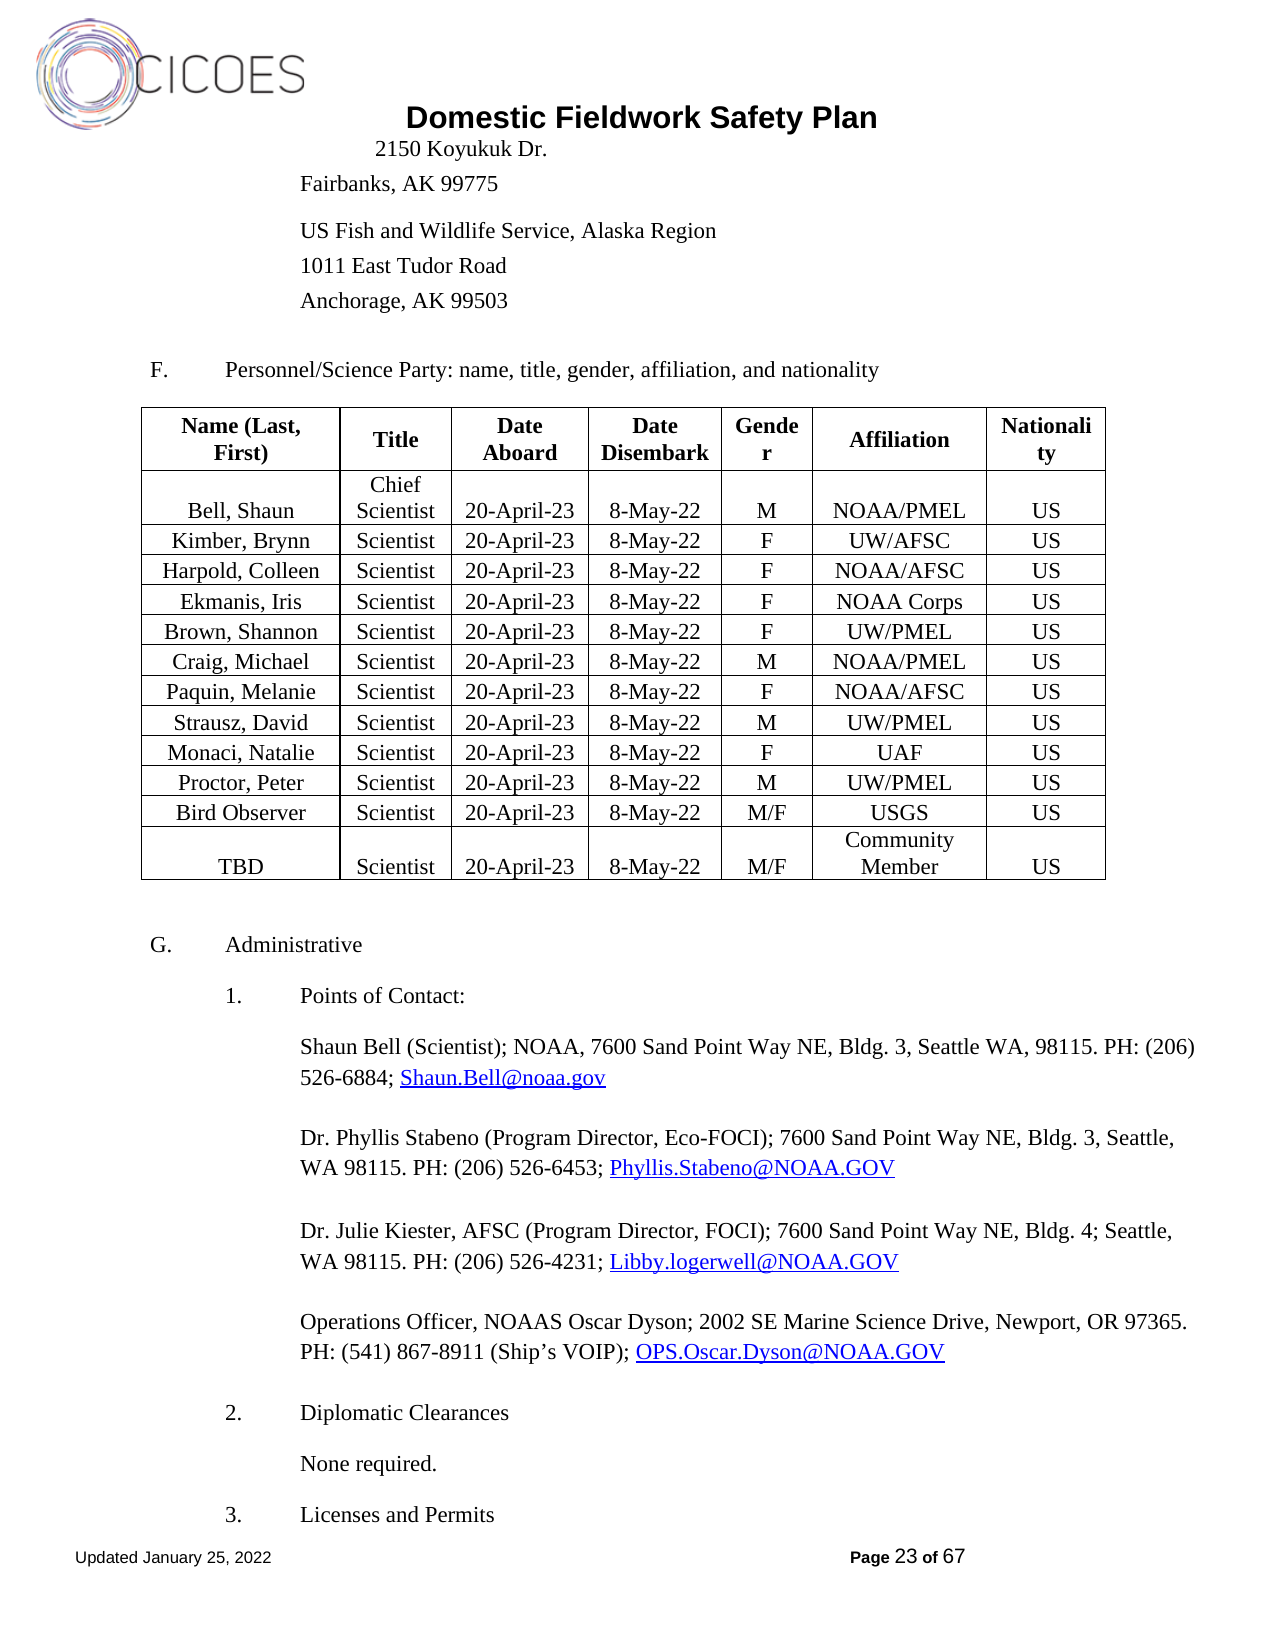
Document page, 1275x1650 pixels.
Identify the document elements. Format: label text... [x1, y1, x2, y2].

table_cell F [722, 585, 812, 614]
text G. Administrative [75, 931, 1200, 958]
table_cell 8-May-22 [589, 676, 721, 705]
table_cell 20-April-23 [452, 827, 588, 879]
text 2. Diplomatic Clearances [75, 1399, 1200, 1425]
table_cell Scientist [341, 555, 451, 584]
table_cell NOAA/PMEL [813, 645, 986, 674]
table_cell F [722, 615, 812, 644]
text 1011 East Tudor Road [300, 252, 1200, 278]
table_cell 20-April-23 [452, 555, 588, 584]
table_cell NOAA/AFSC [813, 676, 986, 705]
text 3. Licenses and Permits [75, 1501, 1200, 1527]
text F. Personnel/Science Party: name, title, gender, affiliation, and nationality [75, 356, 1200, 382]
table_cell 20-April-23 [452, 585, 588, 614]
text Dr. Phyllis Stabeno (Program Director, Eco-FOCI); 7600 Sand Point Way NE, Bldg. 3, Seattle, WA 98115. PH: (206) 526-6453; Phyllis.Stabeno@NOAA.GOV [225, 1124, 1200, 1181]
table_cell M [722, 766, 812, 795]
table_cell UAF [813, 736, 986, 765]
table_cell UW/PMEL [813, 615, 986, 644]
table_cell Ekmanis, Iris [142, 585, 339, 614]
table_cell F [722, 736, 812, 765]
text 2150 Koyukuk Dr. [225, 135, 1200, 161]
table_cell US [987, 706, 1105, 735]
table_cell Bird Observer [142, 796, 339, 826]
table_cell 20-April-23 [452, 676, 588, 705]
table_cell Scientist [341, 645, 451, 674]
table_cell UW/AFSC [813, 525, 986, 554]
table_cell USGS [813, 796, 986, 826]
table_cell 20-April-23 [452, 706, 588, 735]
table_cell US [987, 555, 1105, 584]
table_cell US [987, 525, 1105, 554]
table_cell 20-April-23 [452, 645, 588, 674]
table_cell Strausz, David [142, 706, 339, 735]
table_header Date Disembark [589, 408, 721, 470]
table_cell NOAA/PMEL [813, 471, 986, 523]
table_cell 8-May-22 [589, 525, 721, 554]
table_cell M/F [722, 827, 812, 879]
table_cell US [987, 676, 1105, 705]
table_header Date Aboard [452, 408, 588, 470]
table_cell 20-April-23 [452, 615, 588, 644]
table_cell US [987, 471, 1105, 523]
text US Fish and Wildlife Service, Alaska Region [300, 217, 1200, 244]
table_cell NOAA/AFSC [813, 555, 986, 584]
table_cell Scientist [341, 827, 451, 879]
table_cell Proctor, Peter [142, 766, 339, 795]
table_cell US [987, 736, 1105, 765]
text None required. [300, 1450, 1200, 1476]
table_cell 8-May-22 [589, 585, 721, 614]
table_header Affiliation [813, 408, 986, 470]
table_header Name (Last, First) [142, 408, 339, 470]
table_cell Kimber, Brynn [142, 525, 339, 554]
table_cell 20-April-23 [452, 796, 588, 826]
table_cell Scientist [341, 736, 451, 765]
table_cell 20-April-23 [452, 736, 588, 765]
table_cell Harpold, Colleen [142, 555, 339, 584]
table_cell Brown, Shannon [142, 615, 339, 644]
table_cell Scientist [341, 585, 451, 614]
table_cell US [987, 766, 1105, 795]
table_cell 20-April-23 [452, 525, 588, 554]
table_cell Community Member [813, 827, 986, 879]
table_cell 20-April-23 [452, 766, 588, 795]
table_cell Paquin, Melanie [142, 676, 339, 705]
table_cell US [987, 827, 1105, 879]
table_cell 8-May-22 [589, 706, 721, 735]
table_cell 20-April-23 [452, 471, 588, 523]
table_cell M [722, 471, 812, 523]
table_cell Scientist [341, 796, 451, 826]
table_cell Chief Scientist [341, 471, 451, 523]
table_cell 8-May-22 [589, 615, 721, 644]
table_cell Scientist [341, 676, 451, 705]
text Fairbanks, AK 99775 [300, 169, 1200, 196]
table_cell M [722, 706, 812, 735]
table_cell US [987, 796, 1105, 826]
table_cell Monaci, Natalie [142, 736, 339, 765]
table_cell 8-May-22 [589, 766, 721, 795]
table_cell US [987, 615, 1105, 644]
text Anchorage, AK 99503 [300, 287, 1200, 313]
text Operations Officer, NOAAS Oscar Dyson; 2002 SE Marine Science Drive, Newport, OR 97365. PH: (541) 867-8911 (Ship’s VOIP); OPS.Oscar.Dyson@NOAA.GOV [225, 1308, 1200, 1365]
text Shaun Bell (Scientist); NOAA, 7600 Sand Point Way NE, Bldg. 3, Seattle WA, 98115. PH: (206) 526-6884; Shaun.Bell@noaa.gov [225, 1033, 1200, 1090]
table_cell 8-May-22 [589, 645, 721, 674]
table_cell M/F [722, 796, 812, 826]
table_header Gender [722, 408, 812, 470]
table_cell F [722, 525, 812, 554]
table_cell Scientist [341, 766, 451, 795]
table_cell Craig, Michael [142, 645, 339, 674]
table_header Nationality [987, 408, 1105, 470]
table_cell M [722, 645, 812, 674]
table_cell F [722, 555, 812, 584]
table_cell Scientist [341, 615, 451, 644]
table_cell Scientist [341, 706, 451, 735]
table_header Title [341, 408, 451, 470]
table_cell Scientist [341, 525, 451, 554]
text Dr. Julie Kiester, AFSC (Program Director, FOCI); 7600 Sand Point Way NE, Bldg. 4; Seattle, WA 98115. PH: (206) 526-4231; Libby.logerwell@NOAA.GOV [225, 1217, 1200, 1274]
table_cell 8-May-22 [589, 555, 721, 584]
table_cell US [987, 585, 1105, 614]
table_cell UW/PMEL [813, 766, 986, 795]
table_cell Bell, Shaun [142, 471, 339, 523]
table_cell 8-May-22 [589, 827, 721, 879]
table_cell NOAA Corps [813, 585, 986, 614]
table_cell US [987, 645, 1105, 674]
text 1. Points of Contact: [225, 982, 1200, 1009]
table_cell F [722, 676, 812, 705]
table_cell 8-May-22 [589, 796, 721, 826]
table_cell UW/PMEL [813, 706, 986, 735]
picture [36, 18, 305, 130]
table_cell 8-May-22 [589, 471, 721, 523]
table_cell TBD [142, 827, 339, 879]
table_cell 8-May-22 [589, 736, 721, 765]
